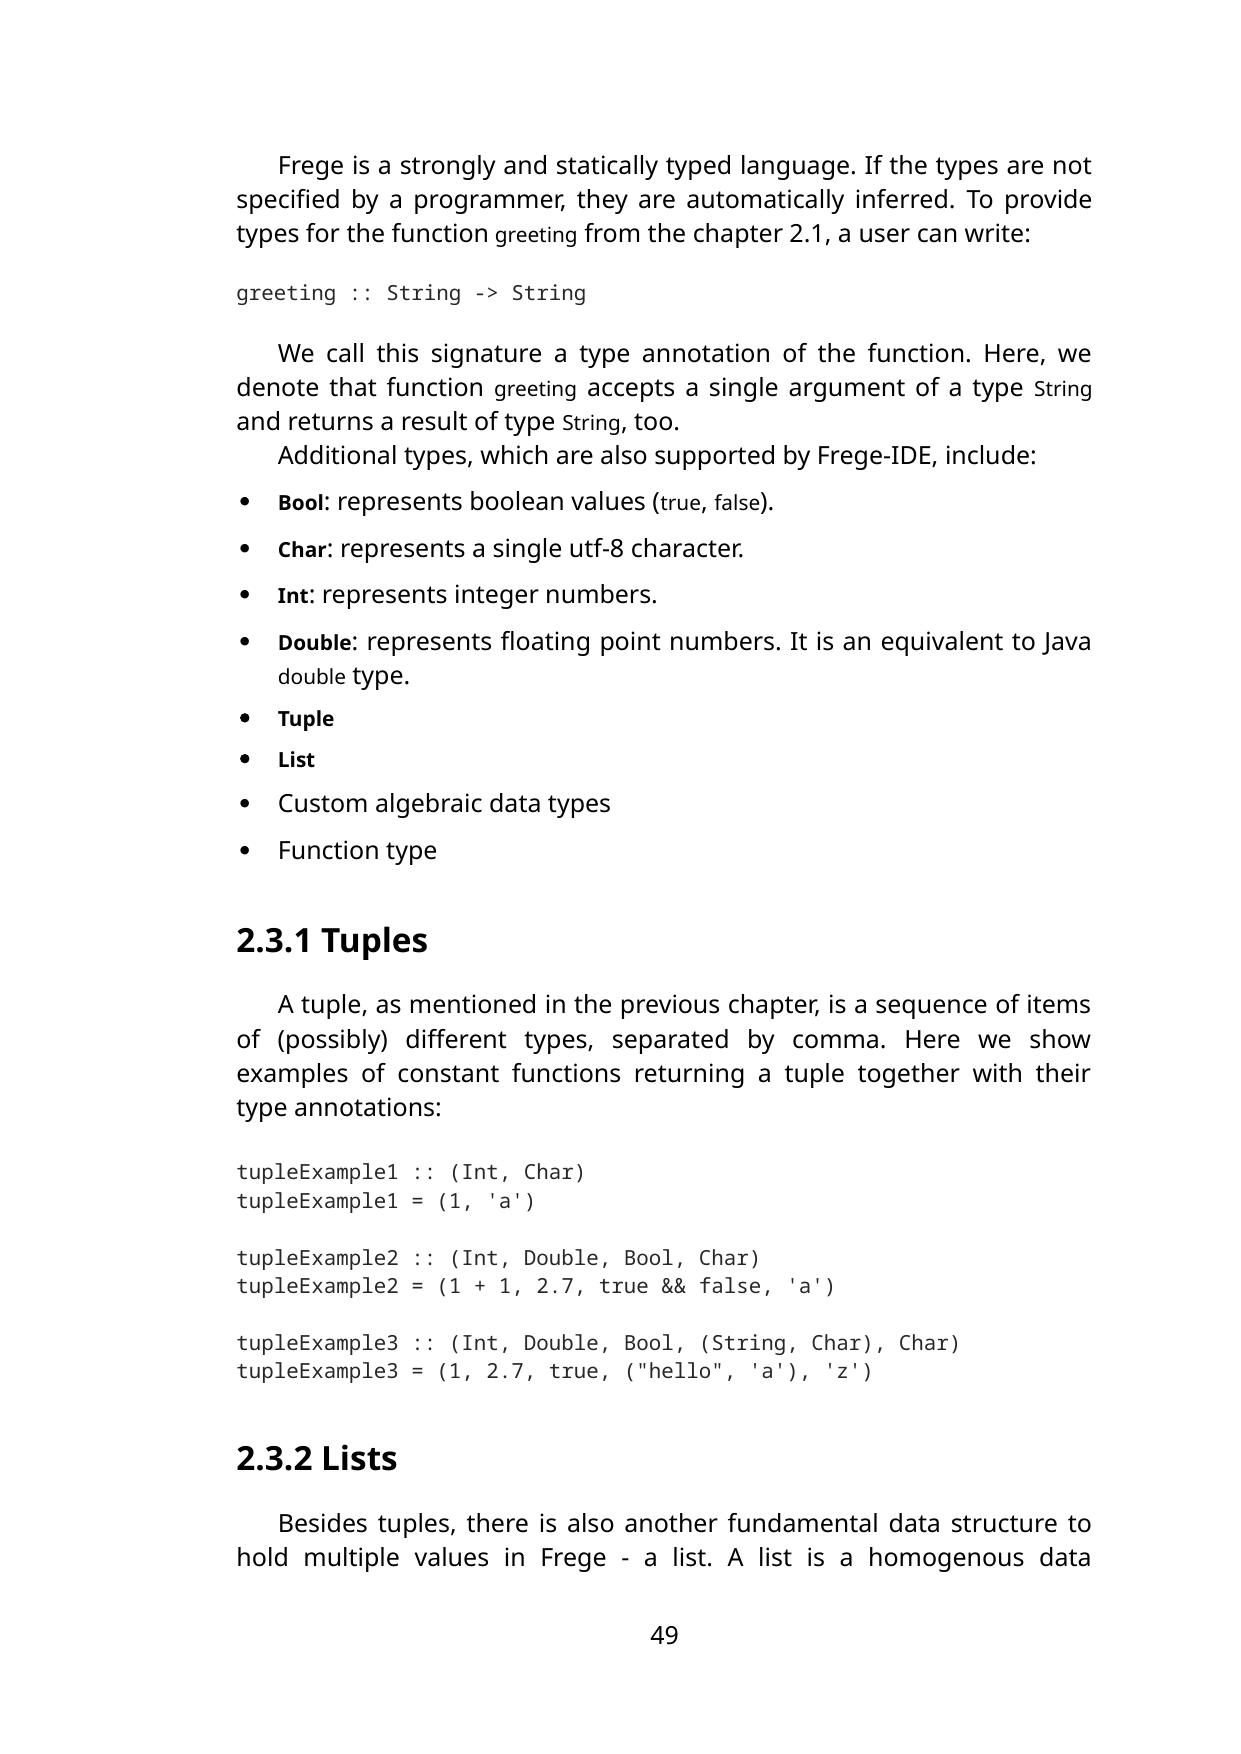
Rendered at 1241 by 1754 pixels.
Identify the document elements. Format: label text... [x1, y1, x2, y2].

text tupleExample2 :: (Int, Double, Bool, Char) [236, 1243, 1092, 1271]
text tupleExample2 = (1 + 1, 2.7, true && false, 'a') [236, 1271, 1092, 1300]
text List [240, 745, 1092, 774]
text We call this signature a type annotation of the function. Here, we denote that function greeting accepts a single argument of a type String and returns a result of type String, too. [236, 335, 1092, 437]
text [236, 1505, 1092, 1573]
text Char: represents a single utf-8 character. [240, 531, 1092, 564]
text Double: represents floating point numbers. It is an equivalent to Java double type. [240, 624, 1092, 692]
text tupleExample3 = (1, 2.7, true, ("hello", 'a'), 'z') [236, 1357, 1092, 1385]
text A tuple, as mentioned in the previous chapter, is a sequence of items of (possibly) different types, separated by comma. Here we show examples of constant functions returning a tuple together with their type annotations: [236, 987, 1092, 1123]
text Frege is a strongly and statically typed language. If the types are not specified by a programmer, they are automatically inferred. To provide types for the function greeting from the chapter 2.1, a user can write: [236, 148, 1092, 250]
text Bool: represents boolean values (true, false). [240, 484, 1092, 518]
text Custom algebraic data types [240, 786, 1092, 820]
text tupleExample3 :: (Int, Double, Bool, (String, Char), Char) [236, 1328, 1092, 1357]
text tupleExample1 = (1, 'a') [236, 1186, 1092, 1214]
text Additional types, which are also supported by Frege-IDE, include: [236, 437, 1092, 471]
text greeting :: String -> String [236, 278, 1092, 307]
subtitle 2.3.1 Tuples [236, 917, 1092, 962]
text Function type [240, 833, 1092, 867]
text tupleExample1 :: (Int, Char) [236, 1157, 1092, 1186]
text Tuple [240, 704, 1092, 733]
subtitle 2.3.2 Lists [236, 1435, 1092, 1480]
text Int: represents integer numbers. [240, 577, 1092, 611]
